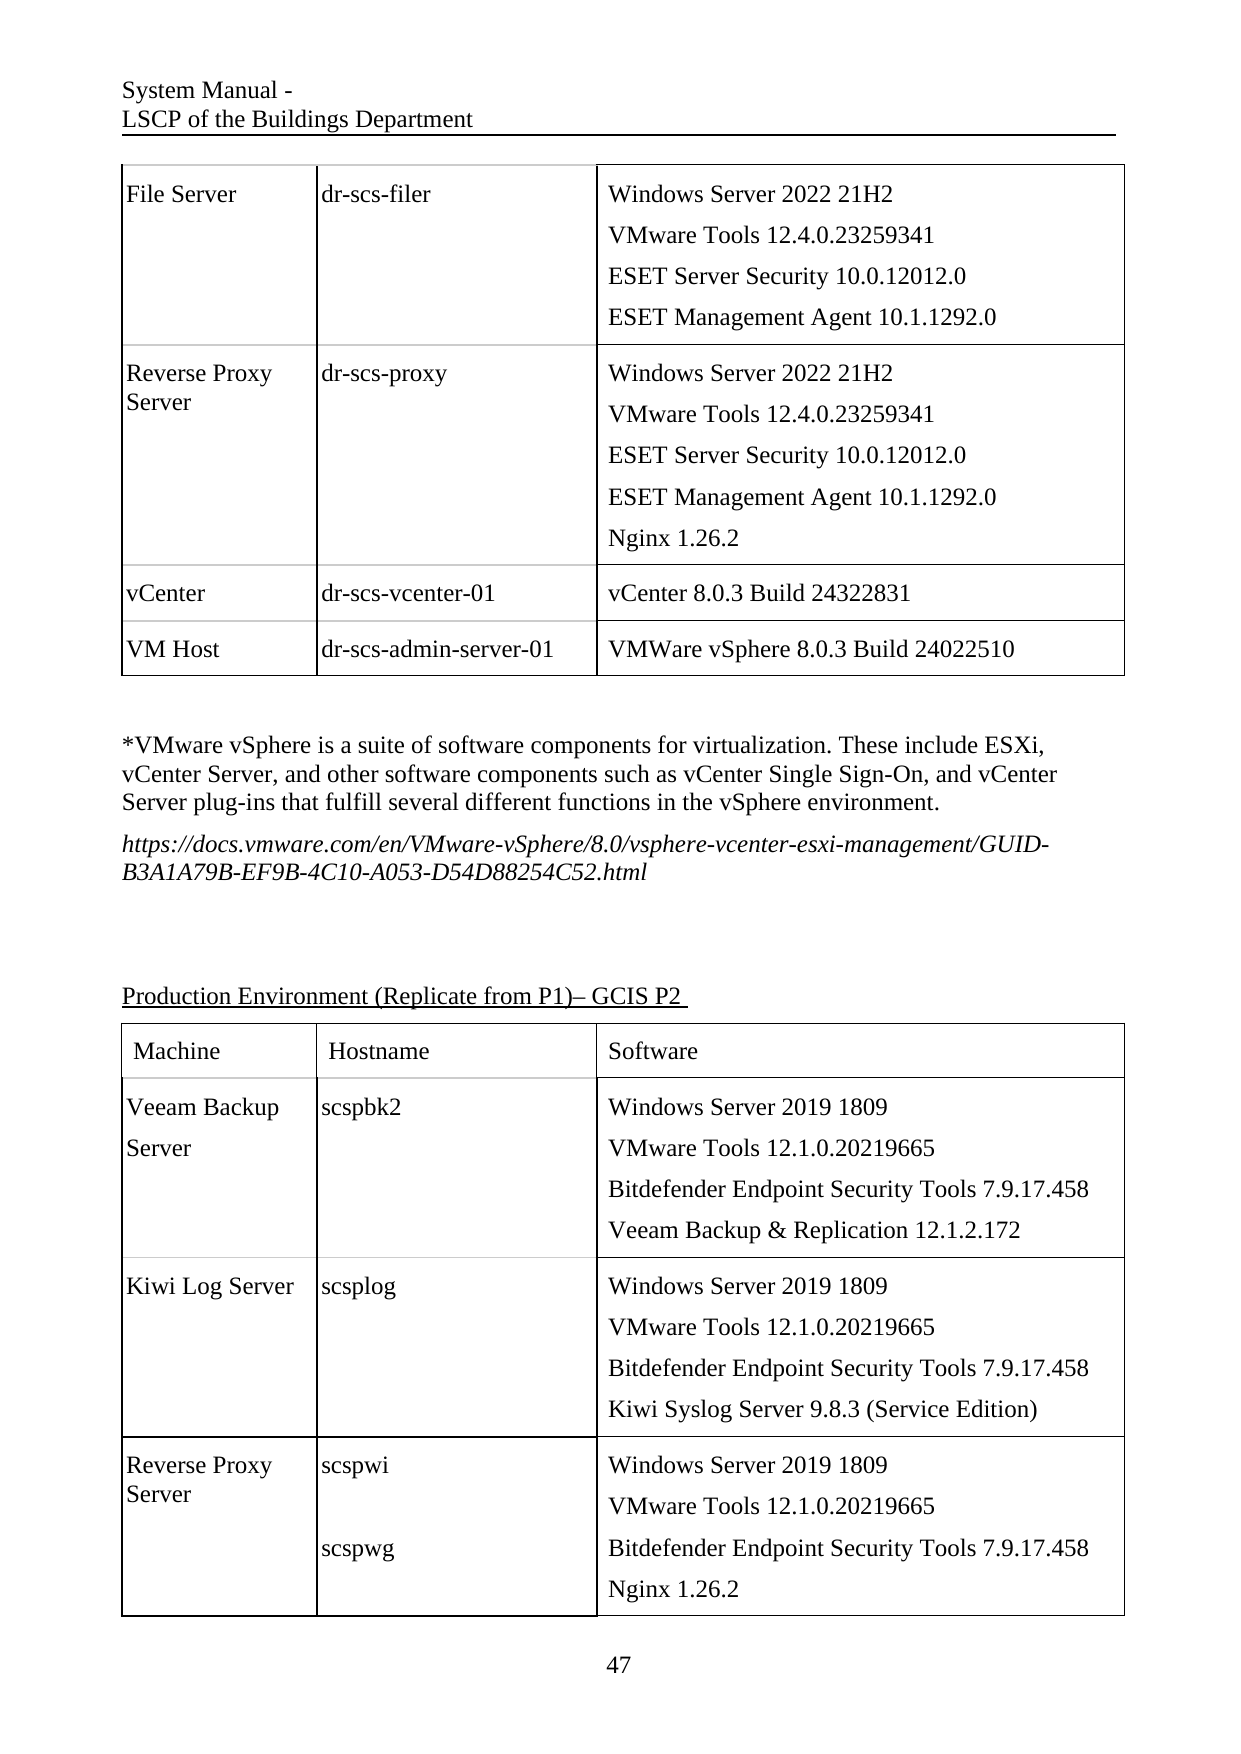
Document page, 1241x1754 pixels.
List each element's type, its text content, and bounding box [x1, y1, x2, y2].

table_cell dr-scs-admin-server-01 [318, 622, 596, 675]
table_cell VMWare vSphere 8.0.3 Build 24022510 [598, 621, 1124, 675]
table_cell dr-scs-proxy [318, 346, 596, 564]
text Production Environment (Replicate from P1)– GCIS P2 [122, 981, 1116, 1010]
table_cell VM Host [123, 622, 316, 675]
table_cell File Server [123, 166, 316, 344]
table_cell dr-scs-vcenter-01 [318, 566, 596, 620]
text https://docs.vmware.com/en/VMware-vSphere/8.0/vsphere-vcenter-esxi-management/GUID-B3A1A79B-EF9B-4C10-A053-D54D88254C52.html [122, 829, 1116, 886]
table_cell Windows Server 2022 21H2 VMware Tools 12.4.0.23259341 ESET Server Security 10.0.12012.0 ESET Management Agent 10.1.1292.0 [598, 165, 1124, 344]
text *VMware vSphere is a suite of software components for virtualization. These include ESXi, vCenter Server, and other software components such as vCenter Single Sign-On, and vCenter Server plug-ins that fulfill several different functions in the vSphere environment. [122, 730, 1116, 816]
table_cell vCenter [123, 566, 316, 620]
table_cell Reverse Proxy Server [123, 346, 316, 564]
table_cell dr-scs-filer [318, 166, 596, 344]
table_cell Windows Server 2022 21H2 VMware Tools 12.4.0.23259341 ESET Server Security 10.0.12012.0 ESET Management Agent 10.1.1292.0 Nginx 1.26.2 [598, 345, 1124, 564]
table_cell vCenter 8.0.3 Build 24322831 [598, 565, 1124, 620]
